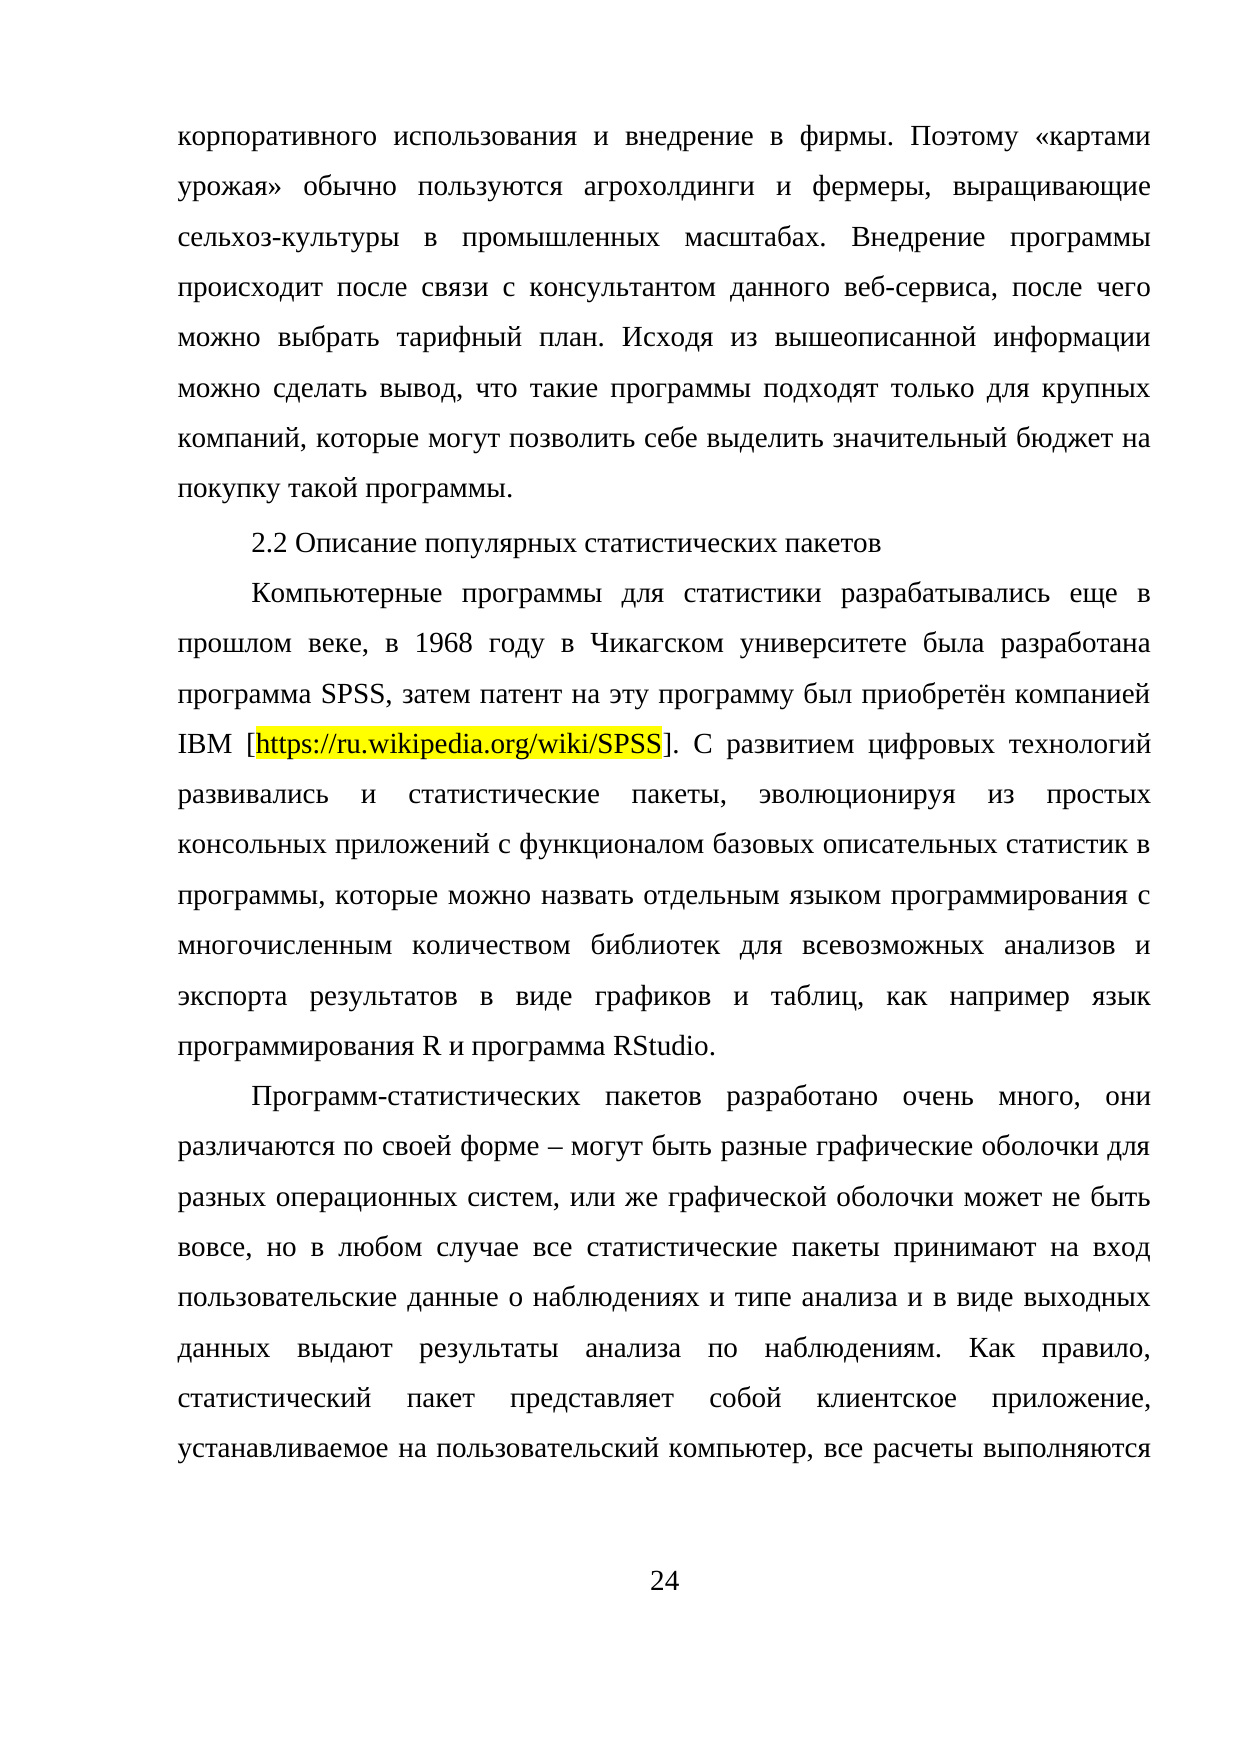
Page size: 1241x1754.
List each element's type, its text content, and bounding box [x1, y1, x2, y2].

text Компьютерные программы для статистики разрабатывались еще в прошлом веке, в 1968 году в Чикагском университете была разработана программа SPSS, затем патент на эту программу был приобретён компанией IBM [https://ru.wikipedia.org/wiki/SPSS]. С развитием цифровых технологий развивались и статистические пакеты, эволюционируя из простых консольных приложений с функционалом базовых описательных статистик в программы, которые можно назвать отдельным языком программирования с многочисленным количеством библиотек для всевозможных анализов и экспорта результатов в виде графиков и таблиц, как например язык программирования R и программа RStudio. [177, 575, 1152, 1061]
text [177, 1078, 1152, 1464]
subtitle 2.2 Описание популярных статистических пакетов [177, 525, 1152, 558]
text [177, 118, 1152, 504]
